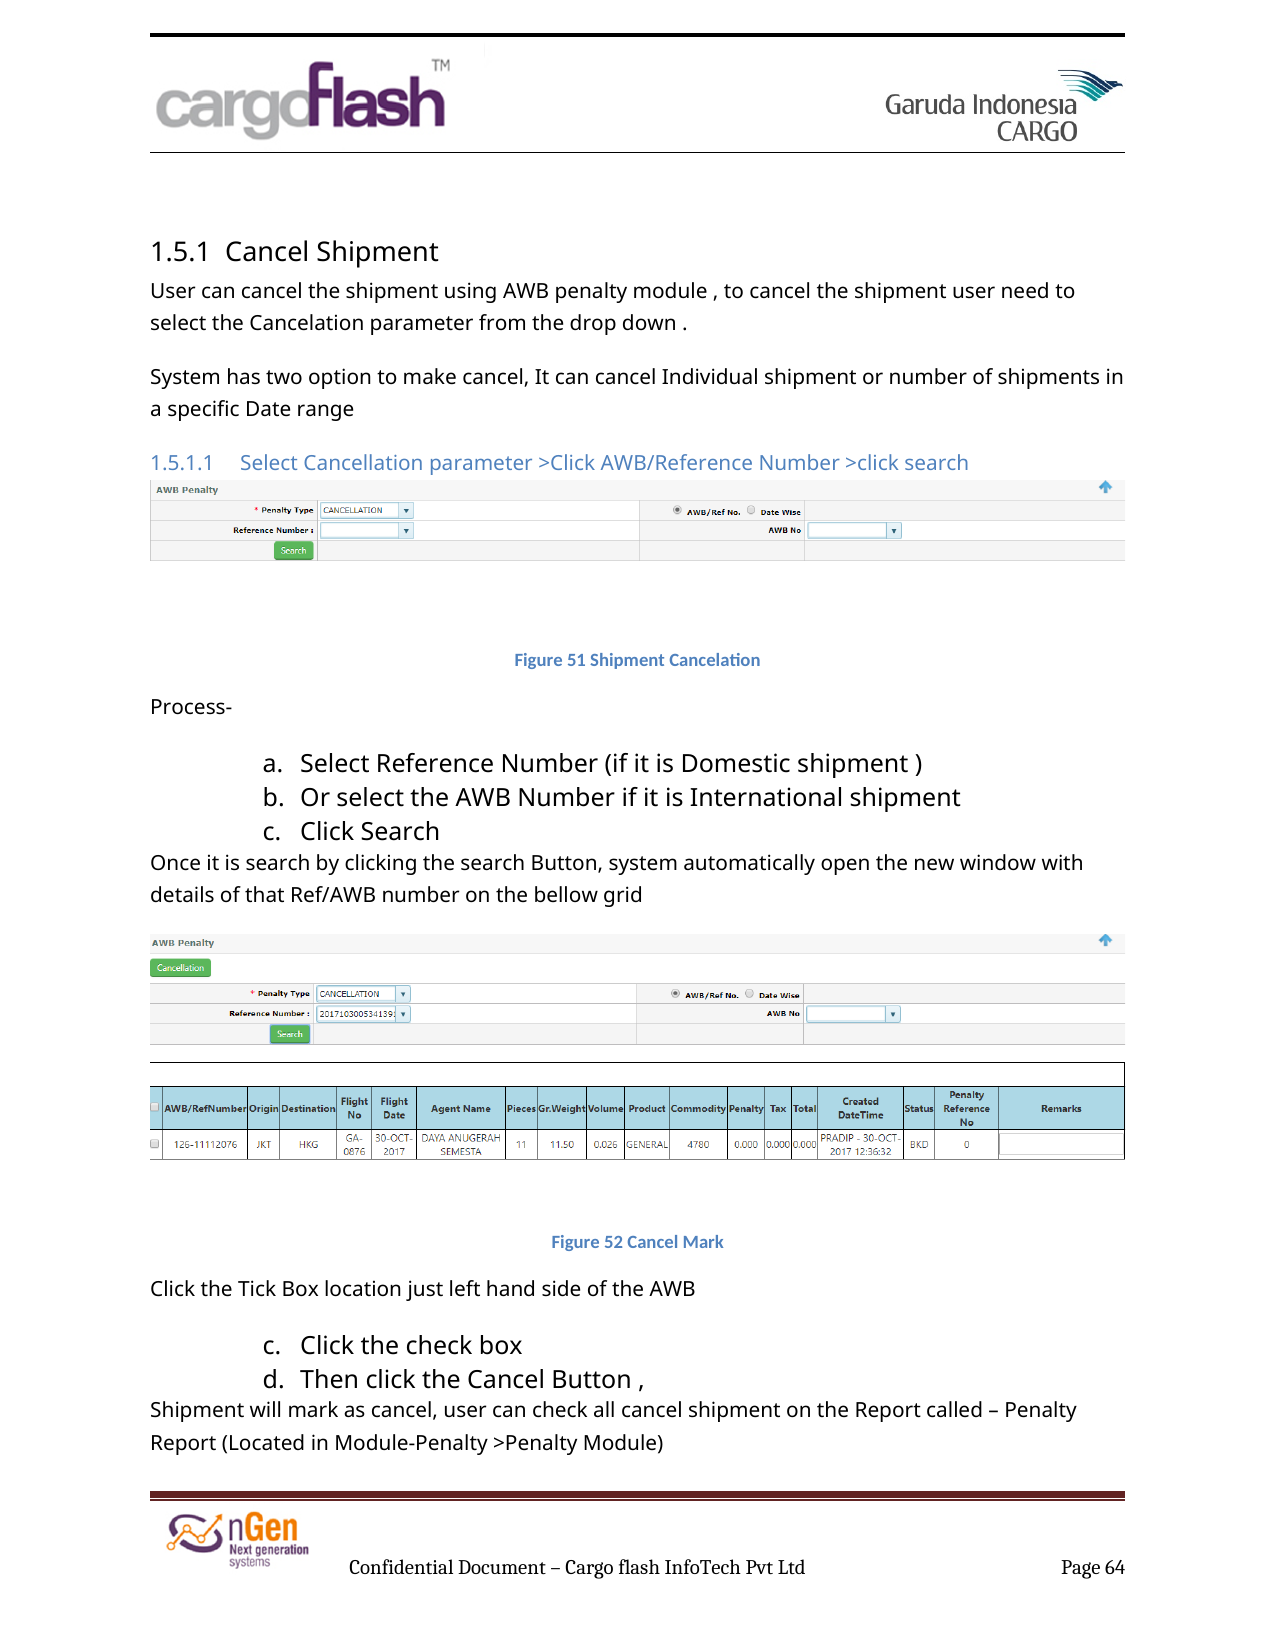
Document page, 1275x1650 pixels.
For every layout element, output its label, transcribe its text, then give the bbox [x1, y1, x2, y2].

text Click the Tick Box location just left hand side of the AWB [150, 1274, 1125, 1302]
text Shipment will mark as cancel, user can check all cancel shipment on the Report called – Penalty Report (Located in Module-Penalty >Penalty Module) [150, 1395, 1125, 1456]
subtitle Cancel Shipment [150, 233, 1125, 269]
list Then click the Cancel Button , [262, 1361, 1125, 1395]
text User can cancel the shipment using AWB penalty module , to cancel the shipment user need to select the Cancelation parameter from the drop down . [150, 276, 1125, 337]
picture [150, 1502, 327, 1575]
text Process- [150, 692, 1125, 721]
list Click the check box [262, 1327, 1125, 1361]
list Click Search [262, 814, 1125, 848]
list Or select the AWB Number if it is International shipment [262, 780, 1125, 814]
text System has two option to make cancel, It can cancel Individual shipment or number of shipments in a specific Date range [150, 362, 1125, 423]
picture [150, 934, 1125, 1206]
list Select Reference Number (if it is Domestic shipment ) [262, 746, 1125, 780]
picture [103, 6, 525, 152]
picture [150, 480, 1125, 624]
subtitle Select Cancellation parameter >Click AWB/Reference Number >click search [150, 448, 1125, 476]
picture [881, 59, 1127, 148]
text Once it is search by clicking the search Button, system automatically open the new window with details of that Ref/AWB number on the bellow grid [150, 848, 1125, 909]
